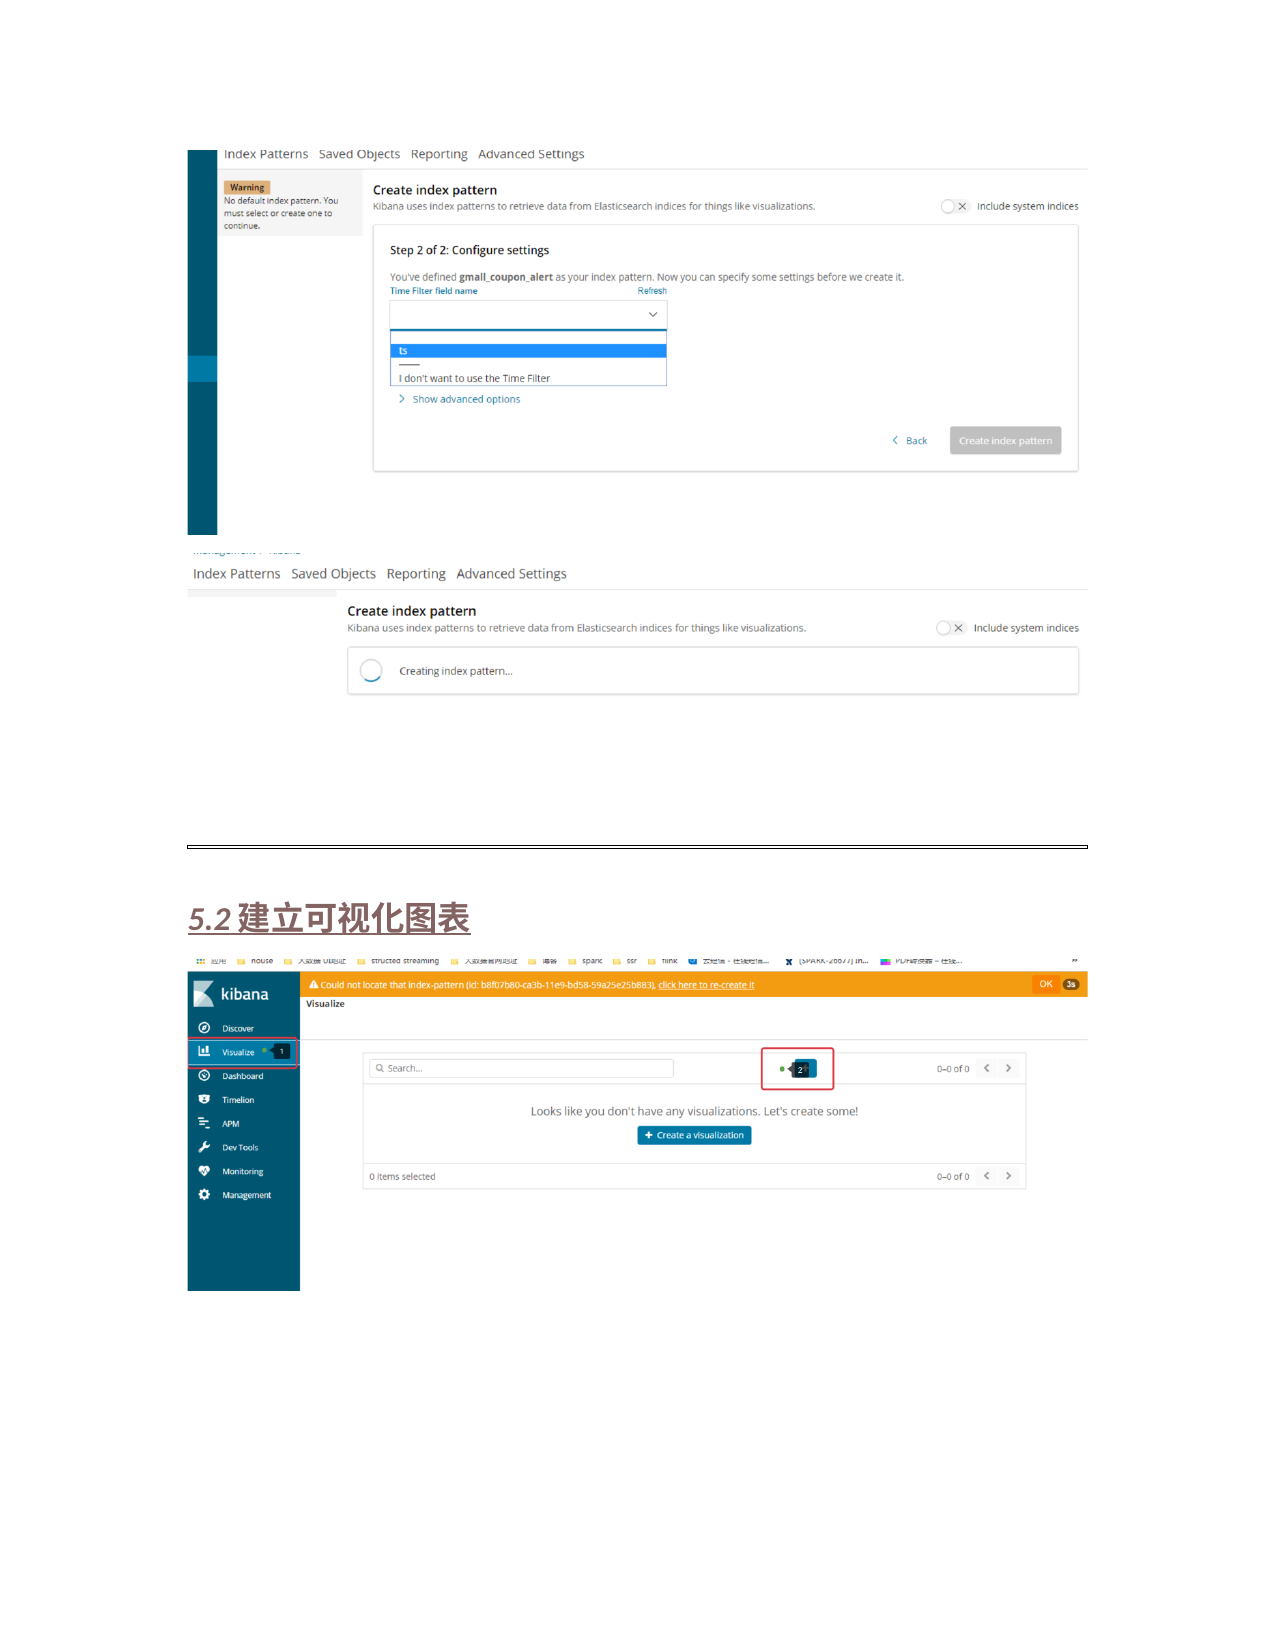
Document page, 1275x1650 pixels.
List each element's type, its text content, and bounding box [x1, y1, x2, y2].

picture [227, 1026, 235, 1031]
picture [274, 1045, 289, 1057]
picture [224, 1121, 239, 1126]
picture [199, 1118, 208, 1125]
picture [199, 1189, 209, 1199]
picture [187, 959, 1088, 1291]
picture [199, 1046, 209, 1056]
picture [199, 1026, 206, 1033]
picture [199, 1166, 209, 1175]
picture [199, 1095, 209, 1103]
picture [218, 150, 1088, 535]
subtitle 5.2 建立可视化图表 [187, 895, 1087, 940]
picture [235, 988, 267, 999]
picture [238, 1194, 253, 1200]
picture [199, 1142, 209, 1152]
picture [233, 1097, 246, 1102]
picture [194, 981, 213, 1006]
picture [237, 1051, 249, 1055]
picture [230, 1074, 242, 1079]
picture [187, 553, 1088, 827]
picture [224, 1193, 238, 1198]
picture [222, 989, 227, 999]
